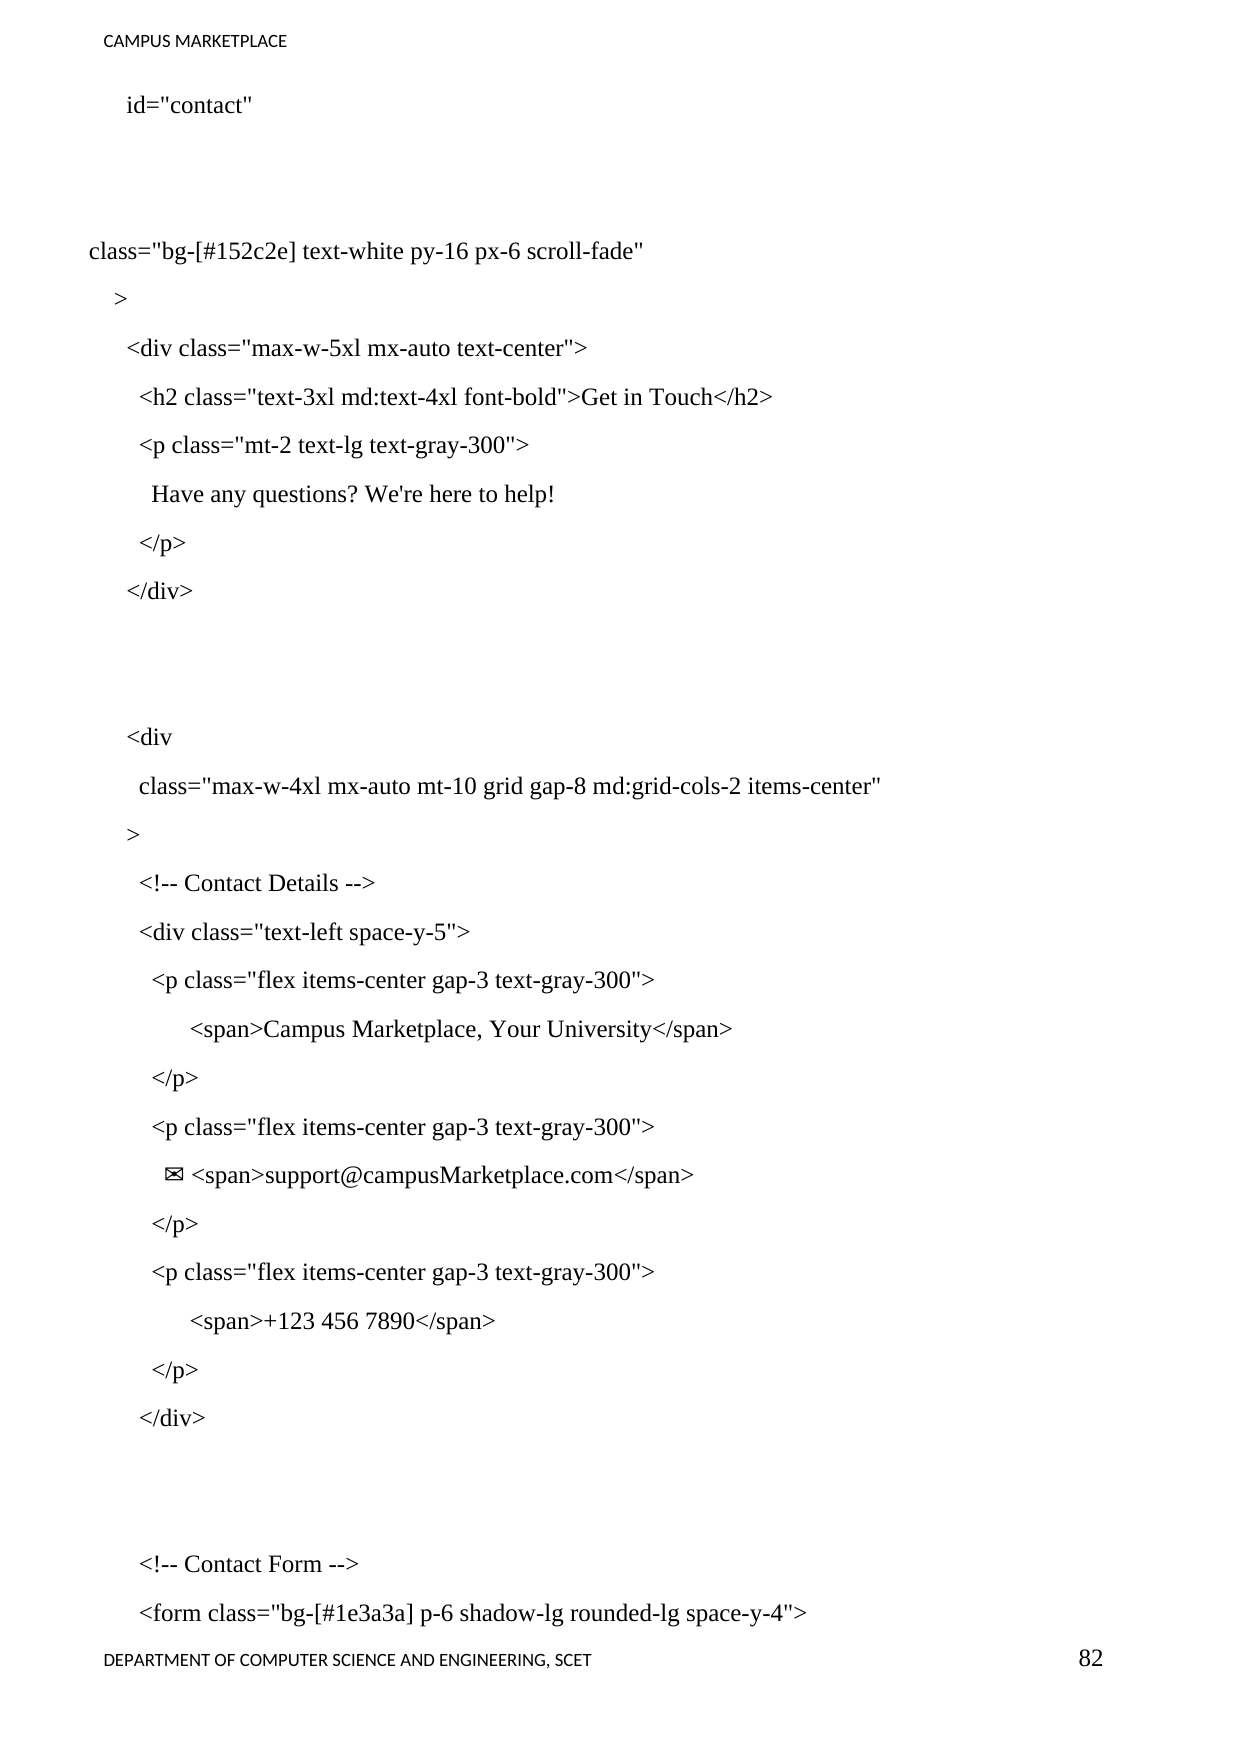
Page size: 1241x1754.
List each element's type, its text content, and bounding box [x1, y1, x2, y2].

text </p> [89, 528, 1139, 557]
text class="max-w-4xl mx-auto mt-10 grid gap-8 md:grid-cols-2 items-center" [89, 771, 1139, 800]
text <div class="max-w-5xl mx-auto text-center"> [89, 333, 1139, 362]
text </div> [89, 1403, 1139, 1432]
text ✉️ <span>support@campusMarketplace.com</span> [89, 1160, 1139, 1189]
text <!-- Contact Details --> [89, 868, 1139, 897]
text </p> [89, 1209, 1139, 1238]
text 📍 <span>Campus Marketplace, Your University</span> [89, 1014, 1139, 1043]
text </div> [89, 576, 1139, 605]
text <div [89, 722, 1139, 751]
text Have any questions? We're here to help! [89, 479, 1139, 508]
text id="contact" [89, 90, 1139, 119]
text 📞 <span>+123 456 7890</span> [89, 1306, 1139, 1335]
text > [89, 284, 1139, 313]
text <p class="flex items-center gap-3 text-gray-300"> [89, 1112, 1139, 1140]
text <div class="text-left space-y-5"> [89, 917, 1139, 946]
text <p class="flex items-center gap-3 text-gray-300"> [89, 966, 1139, 994]
text > [89, 820, 1139, 848]
text <!-- Contact Form --> [89, 1549, 1139, 1578]
text </p> [89, 1355, 1139, 1383]
text <p class="flex items-center gap-3 text-gray-300"> [89, 1257, 1139, 1286]
text <form class="bg-[#1e3a3a] p-6 shadow-lg rounded-lg space-y-4"> [89, 1598, 1139, 1627]
text </p> [89, 1063, 1139, 1092]
text <p class="mt-2 text-lg text-gray-300"> [89, 431, 1139, 459]
text <h2 class="text-3xl md:text-4xl font-bold">Get in Touch</h2> [89, 382, 1139, 411]
text class="bg-[#152c2e] text-white py-16 px-6 scroll-fade" [89, 236, 1139, 265]
